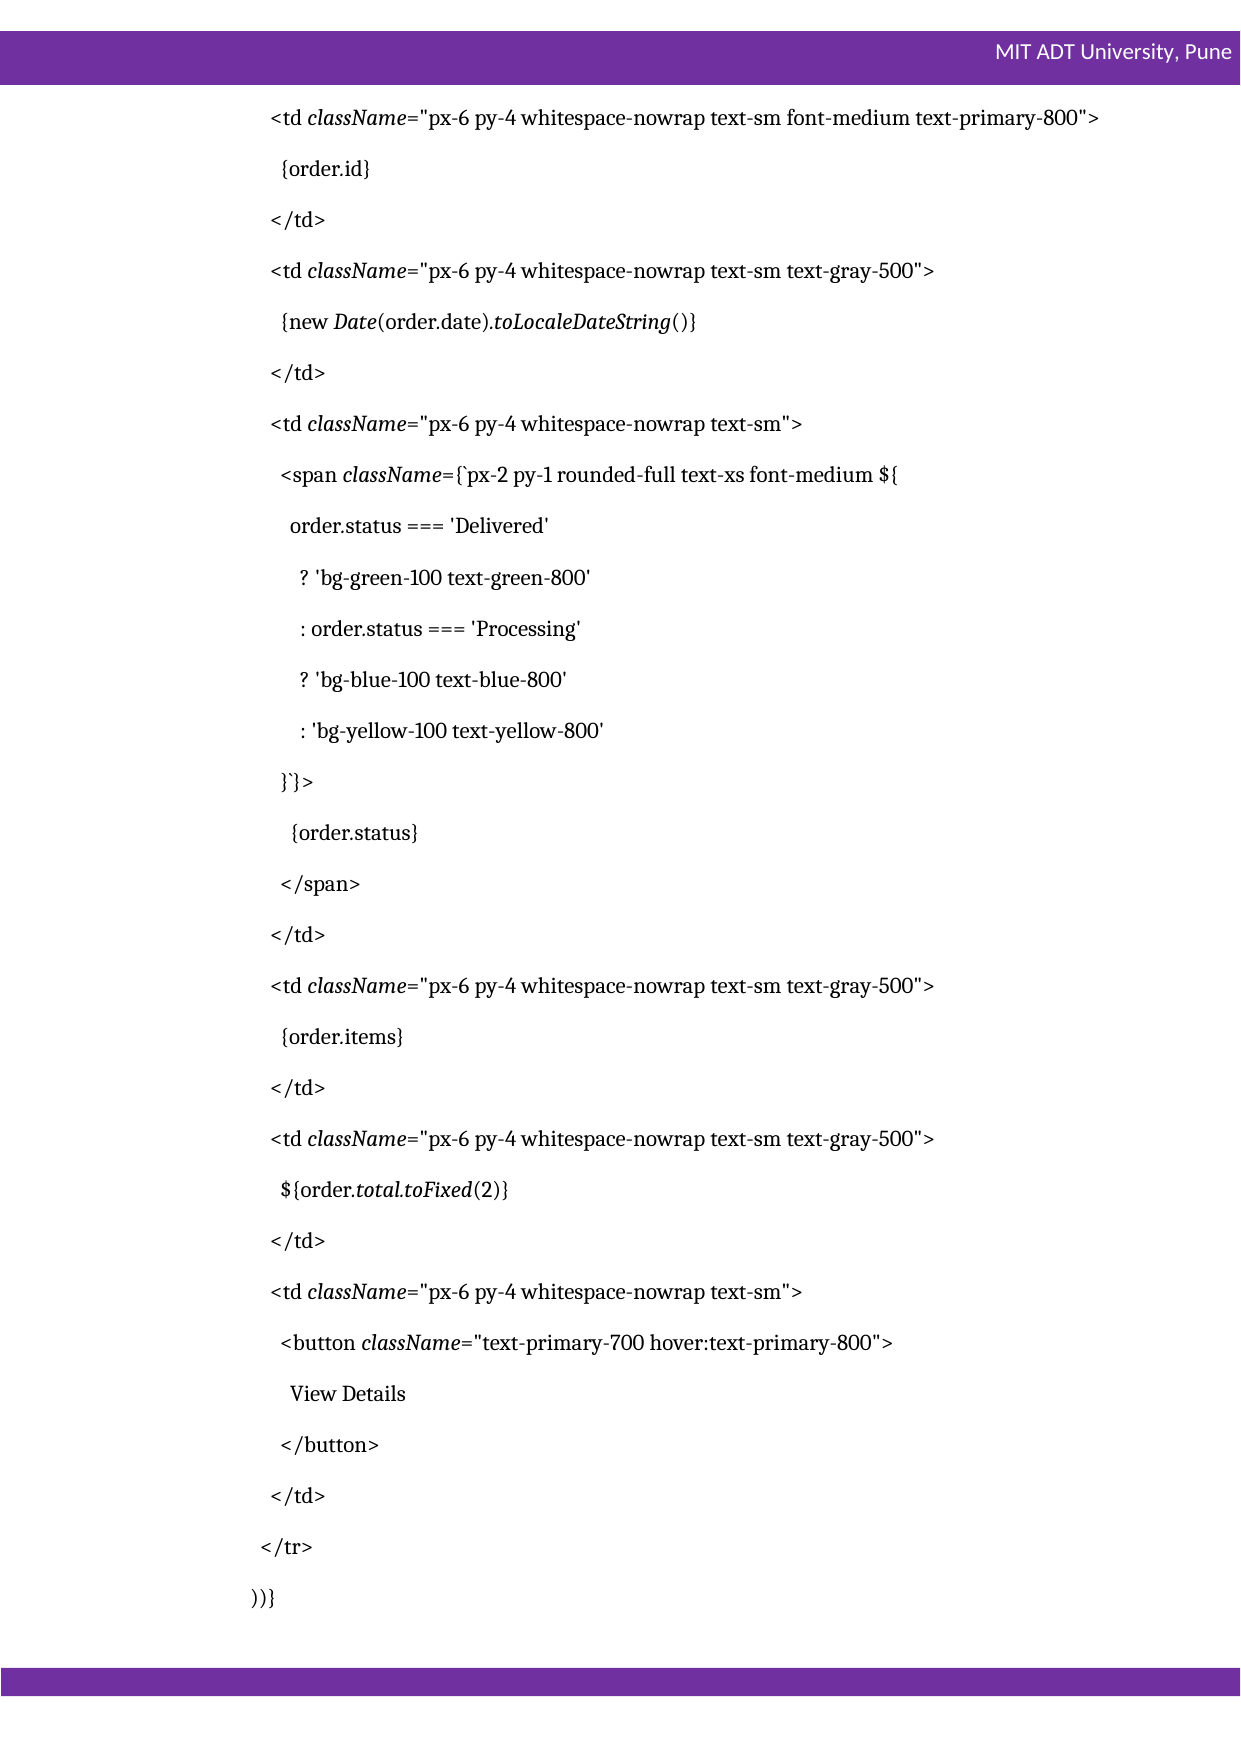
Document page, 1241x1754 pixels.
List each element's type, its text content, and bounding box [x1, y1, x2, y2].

text order.status === 'Delivered' [120, 513, 1195, 540]
text {order.id} [120, 156, 1195, 182]
text ? 'bg-blue-100 text-blue-800' [120, 666, 1195, 693]
text <button className="text-primary-700 hover:text-primary-800"> [120, 1330, 1195, 1356]
text {order.status} [120, 819, 1195, 846]
text ${order.total.toFixed(2)} [120, 1177, 1195, 1203]
text <td className="px-6 py-4 whitespace-nowrap text-sm text-gray-500"> [120, 973, 1195, 999]
text </td> [120, 207, 1195, 233]
text <td className="px-6 py-4 whitespace-nowrap text-sm text-gray-500"> [120, 1126, 1195, 1152]
text <td className="px-6 py-4 whitespace-nowrap text-sm font-medium text-primary-800"> [120, 105, 1195, 131]
text ? 'bg-green-100 text-green-800' [120, 564, 1195, 591]
text </td> [120, 1228, 1195, 1254]
text </td> [120, 1075, 1195, 1101]
text <td className="px-6 py-4 whitespace-nowrap text-sm"> [120, 1279, 1195, 1305]
text }`}> [120, 768, 1195, 795]
text </td> [120, 1483, 1195, 1509]
text </td> [120, 360, 1195, 387]
text ))} [120, 1585, 1195, 1612]
text </span> [120, 871, 1195, 897]
text {order.items} [120, 1024, 1195, 1050]
text <td className="px-6 py-4 whitespace-nowrap text-sm text-gray-500"> [120, 258, 1195, 284]
text View Details [120, 1381, 1195, 1407]
text </td> [120, 922, 1195, 948]
text : order.status === 'Processing' [120, 615, 1195, 642]
text <span className={`px-2 py-1 rounded-full text-xs font-medium ${ [120, 462, 1195, 489]
text <td className="px-6 py-4 whitespace-nowrap text-sm"> [120, 411, 1195, 438]
text : 'bg-yellow-100 text-yellow-800' [120, 717, 1195, 744]
text {new Date(order.date).toLocaleDateString()} [120, 309, 1195, 336]
text </tr> [120, 1534, 1195, 1561]
text </button> [120, 1432, 1195, 1458]
